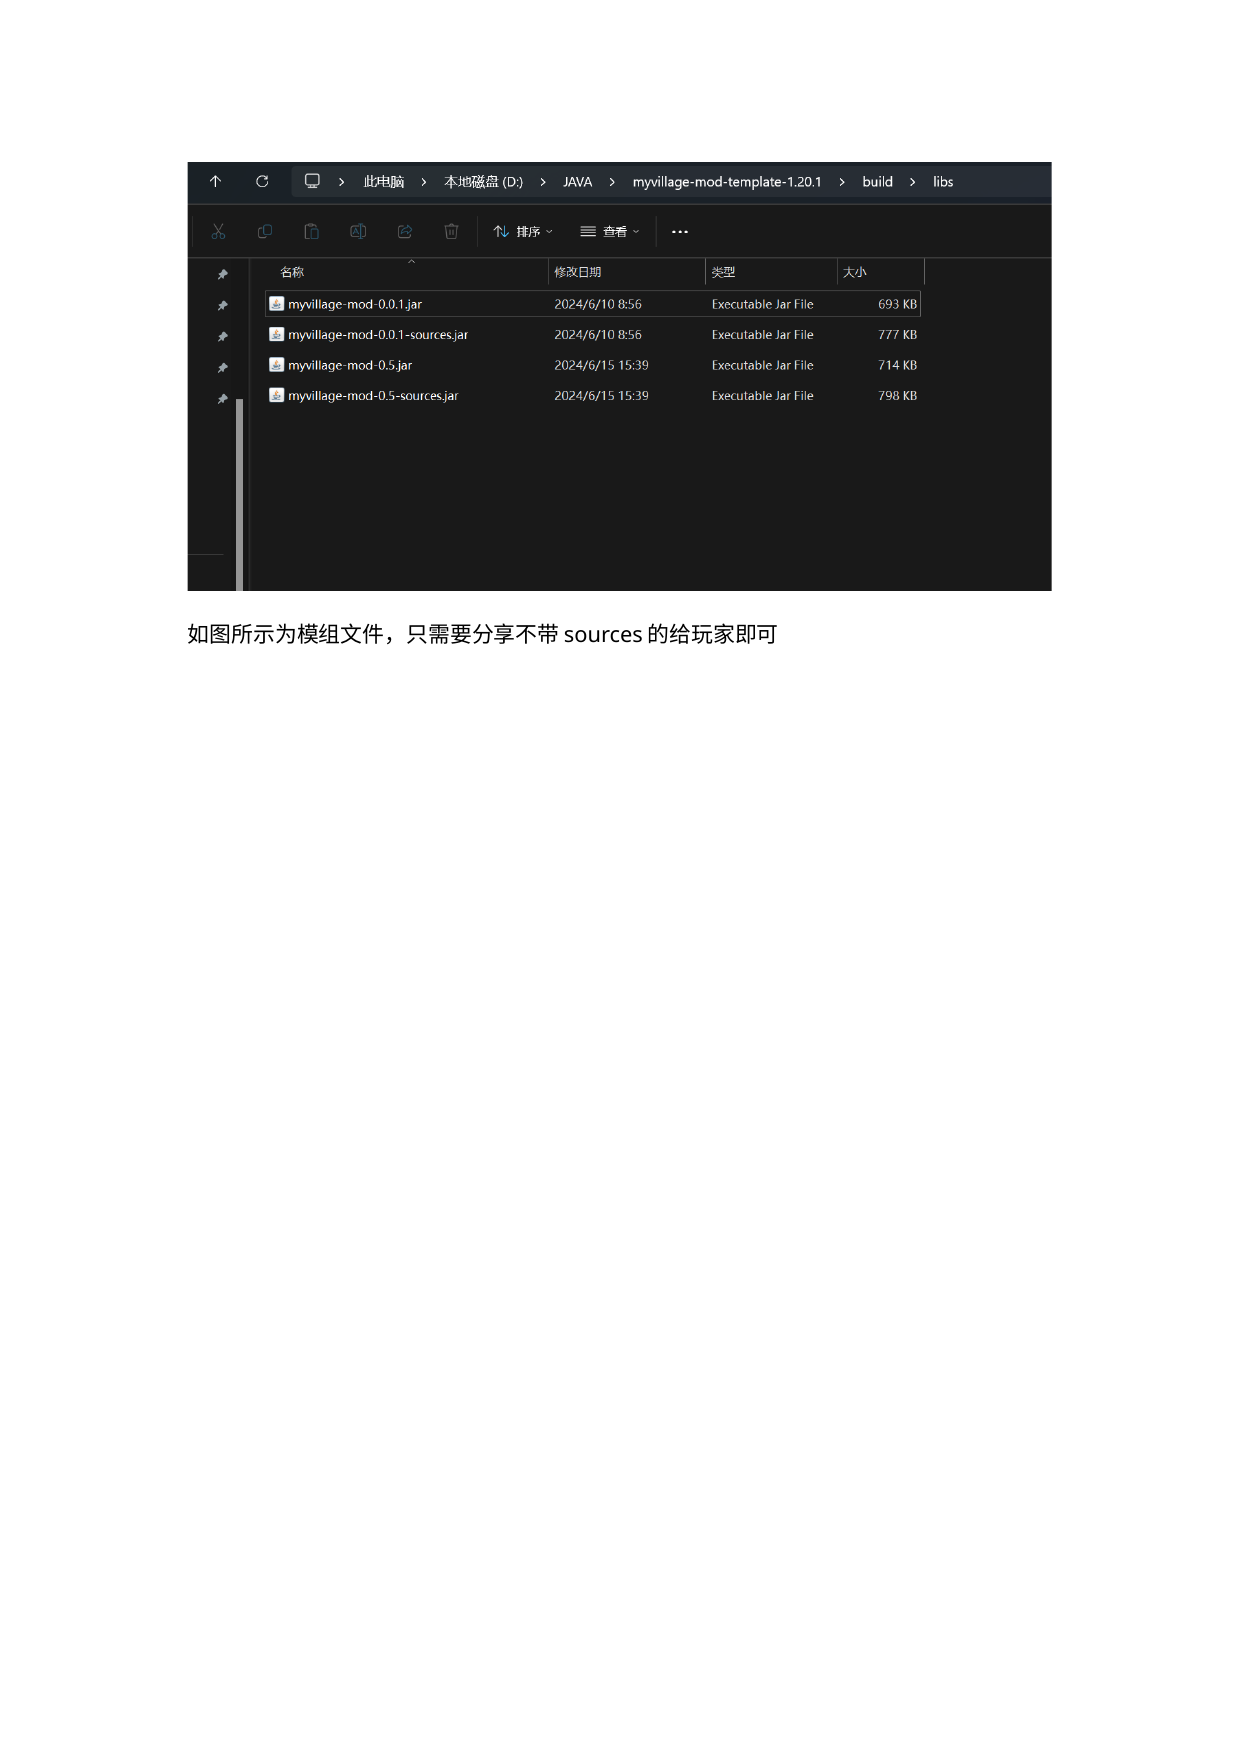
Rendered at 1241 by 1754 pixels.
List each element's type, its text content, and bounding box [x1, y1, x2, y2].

text 如图所示为模组文件，只需要分享不带sources的给玩家即可 [187, 617, 1053, 649]
picture [187, 162, 1052, 591]
